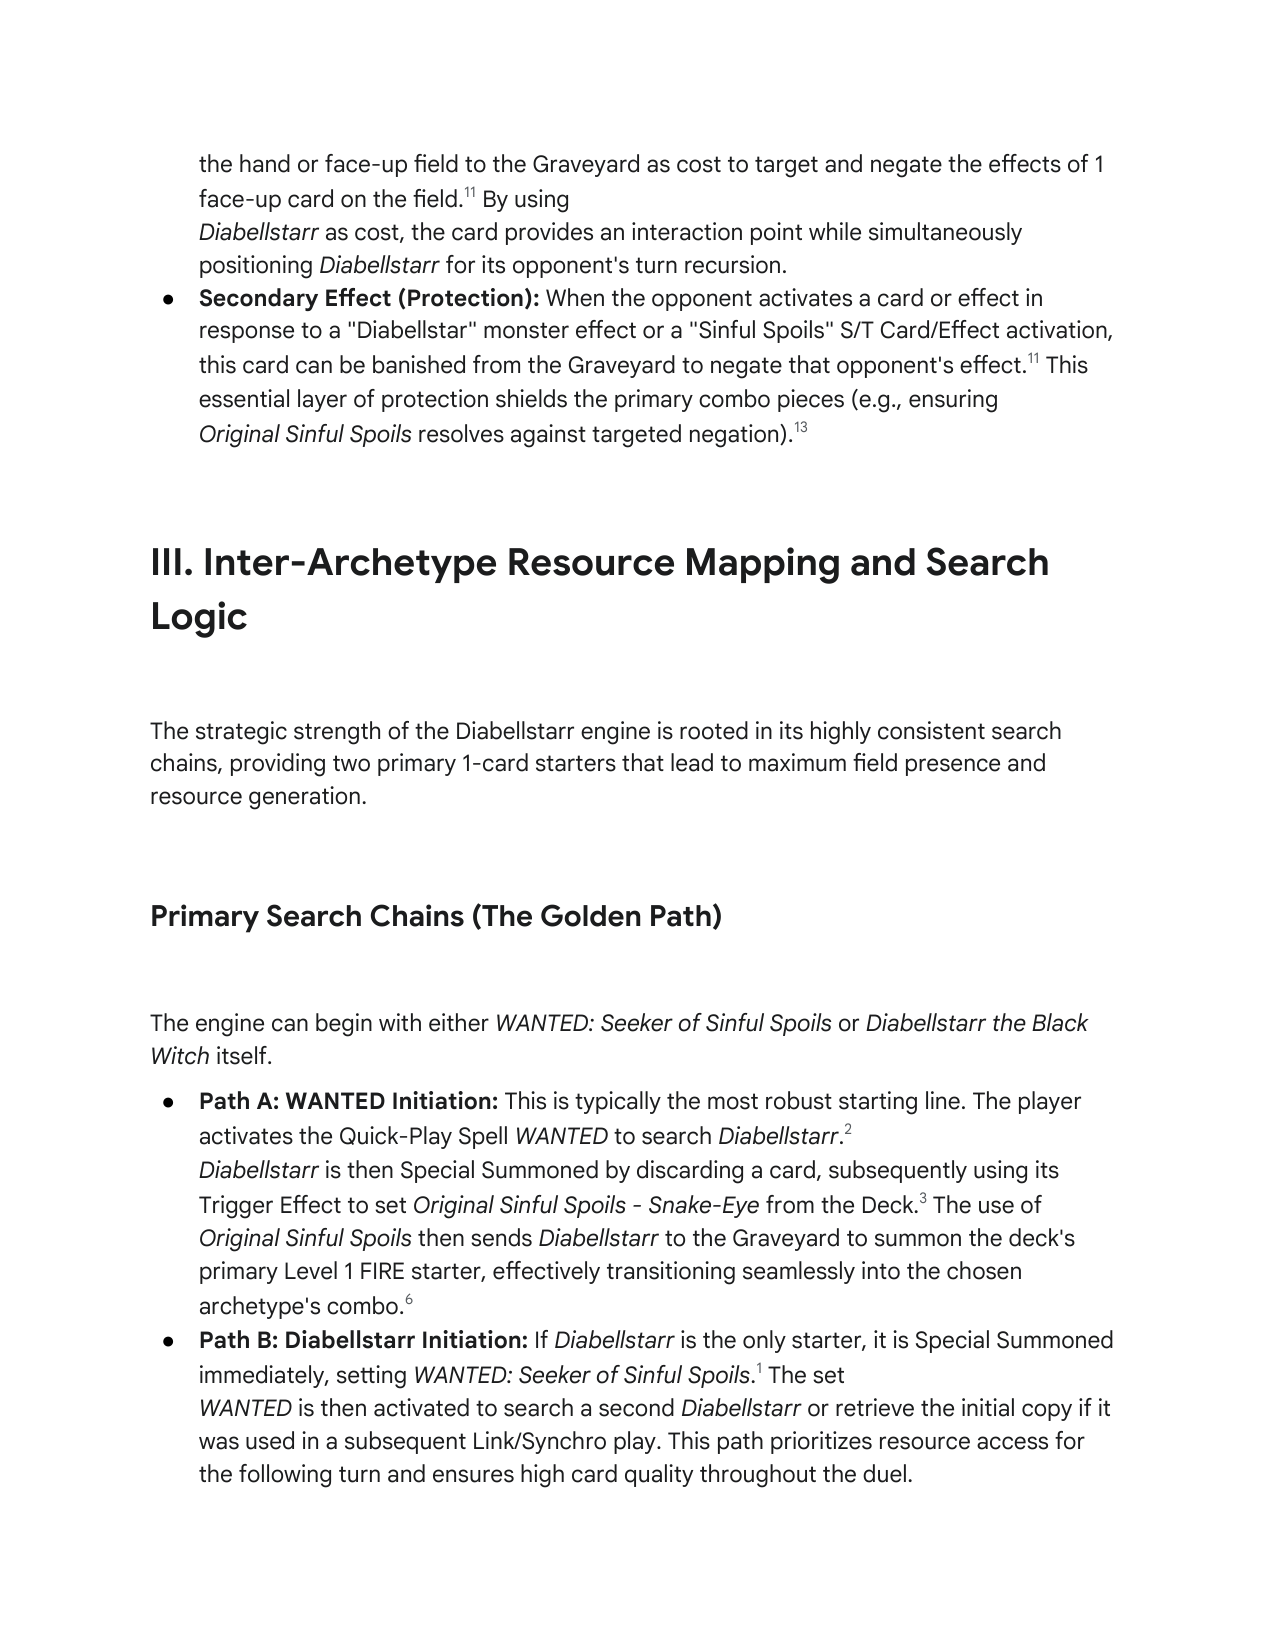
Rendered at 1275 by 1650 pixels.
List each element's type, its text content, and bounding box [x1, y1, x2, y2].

list Path B: Diabellstarr Initiation: If Diabellstarr is the only starter, it is Special Summoned immediately, setting WANTED: Seeker of Sinful Spoils.1 The set WANTED is then activated to search a second Diabellstarr or retrieve the initial copy if it was used in a subsequent Link/Synchro play. This path prioritizes resource access for the following turn and ensures high card quality throughout the duel. [161, 1326, 1125, 1488]
list Secondary Effect (Protection): When the opponent activates a card or effect in response to a "Diabellstar" monster effect or a "Sinful Spoils" S/T Card/Effect activation, this card can be banished from the Graveyard to negate that opponent's effect.11 This essential layer of protection shields the primary combo pieces (e.g., ensuring Original Sinful Spoils resolves against targeted negation).13 [161, 284, 1125, 449]
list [161, 150, 1125, 280]
text The strategic strength of the Diabellstarr engine is rooted in its highly consistent search chains, providing two primary 1-card starters that lead to maximum field presence and resource generation. [150, 717, 1125, 811]
text The engine can begin with either WANTED: Seeker of Sinful Spoils or Diabellstarr the Black Witch itself. [150, 1009, 1125, 1071]
list Path A: WANTED Initiation: This is typically the most robust starting line. The player activates the Quick-Play Spell WANTED to search Diabellstarr.2 Diabellstarr is then Special Summoned by discarding a card, subsequently using its Trigger Effect to set Original Sinful Spoils - Snake-Eye from the Deck.3 The use of Original Sinful Spoils then sends Diabellstarr to the Graveyard to summon the deck's primary Level 1 FIRE starter, effectively transitioning seamlessly into the chosen archetype's combo.6 [161, 1087, 1125, 1322]
subtitle III. Inter-Archetype Resource Mapping and Search Logic [150, 539, 1125, 640]
subtitle Primary Search Chains (The Golden Path) [150, 898, 1125, 934]
